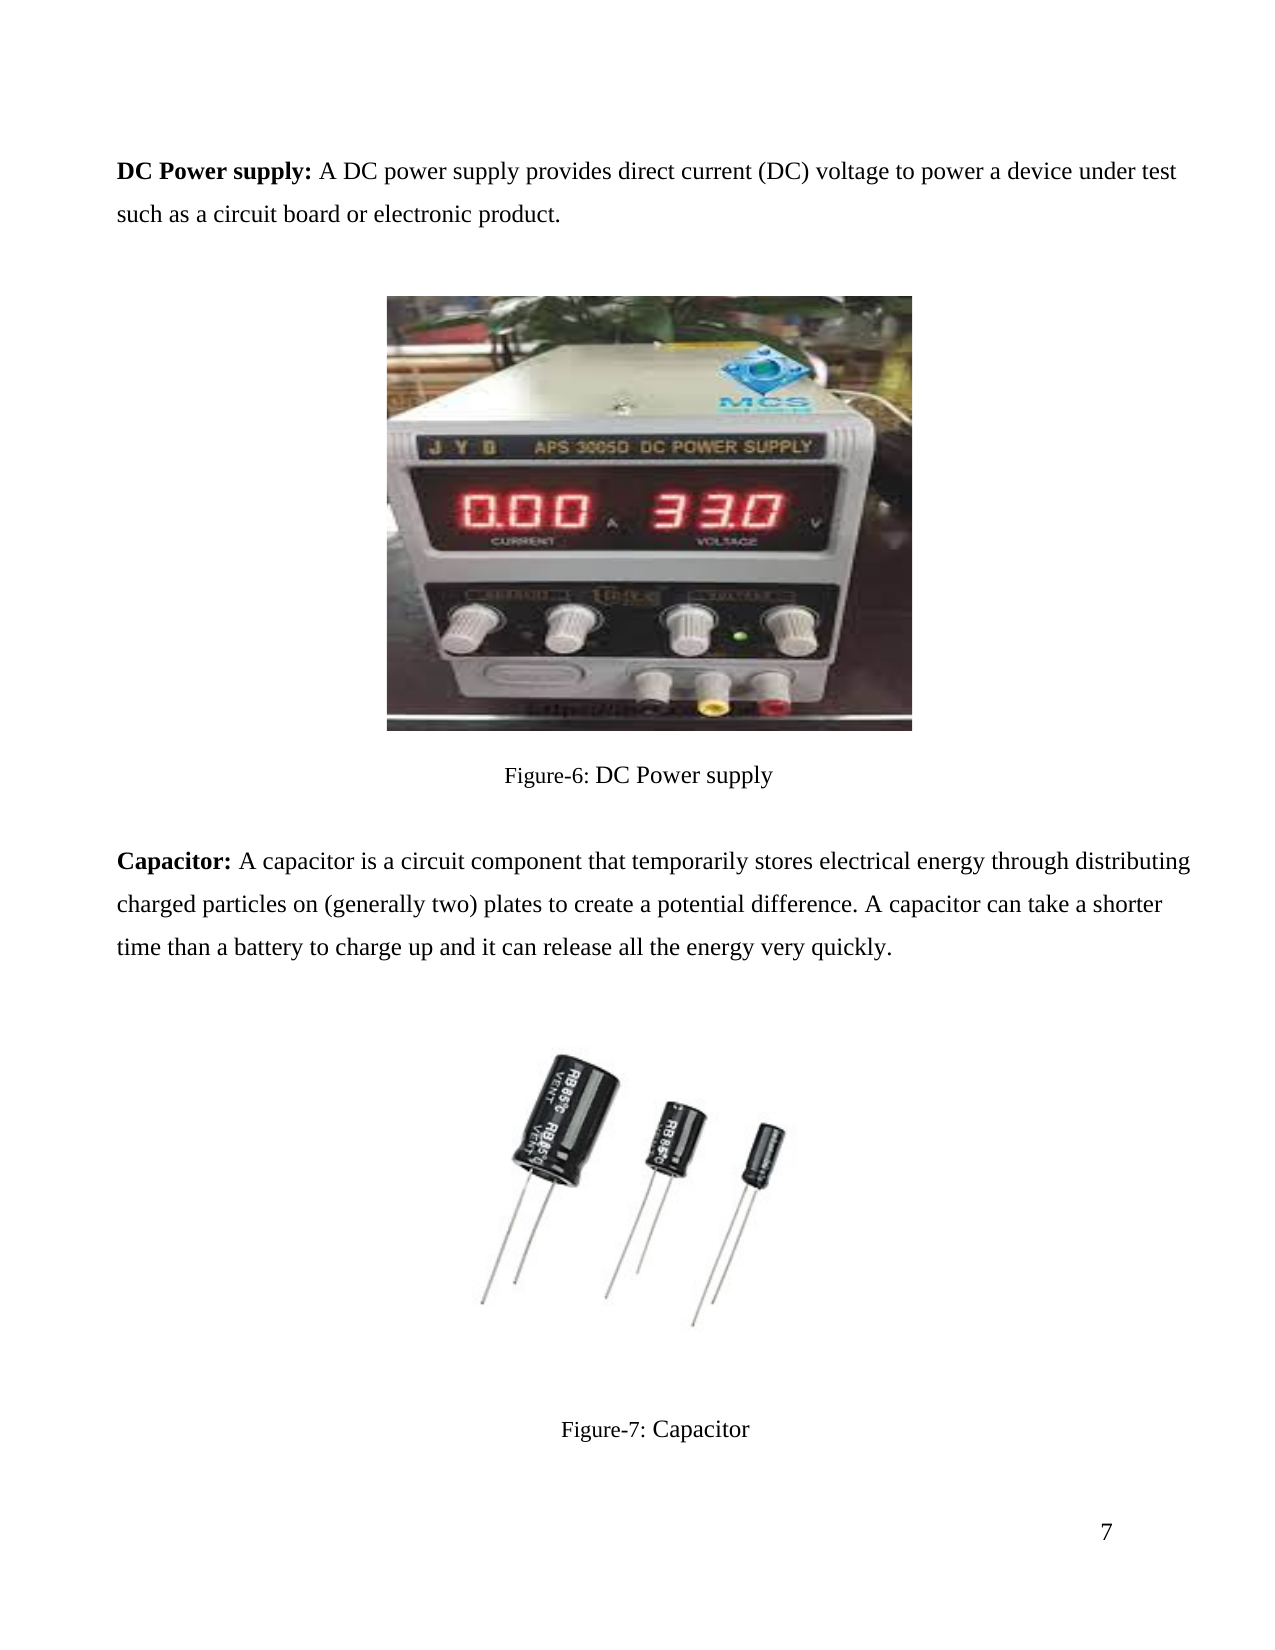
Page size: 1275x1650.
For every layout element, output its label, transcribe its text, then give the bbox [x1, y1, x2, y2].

picture [460, 1035, 816, 1345]
text Capacitor: A capacitor is a circuit component that temporarily stores electrical energy through distributing charged particles on (generally two) plates to create a potential difference. A capacitor can take a shorter time than a battery to charge up and it can release all the energy very quickly. [117, 846, 1194, 961]
picture [386, 296, 913, 731]
text Figure-6: DC Power supply [117, 760, 1194, 789]
text Figure-7: Capacitor [117, 1414, 1194, 1443]
text DC Power supply: A DC power supply provides direct current (DC) voltage to power a device under test such as a circuit board or electronic product. [117, 156, 1194, 228]
